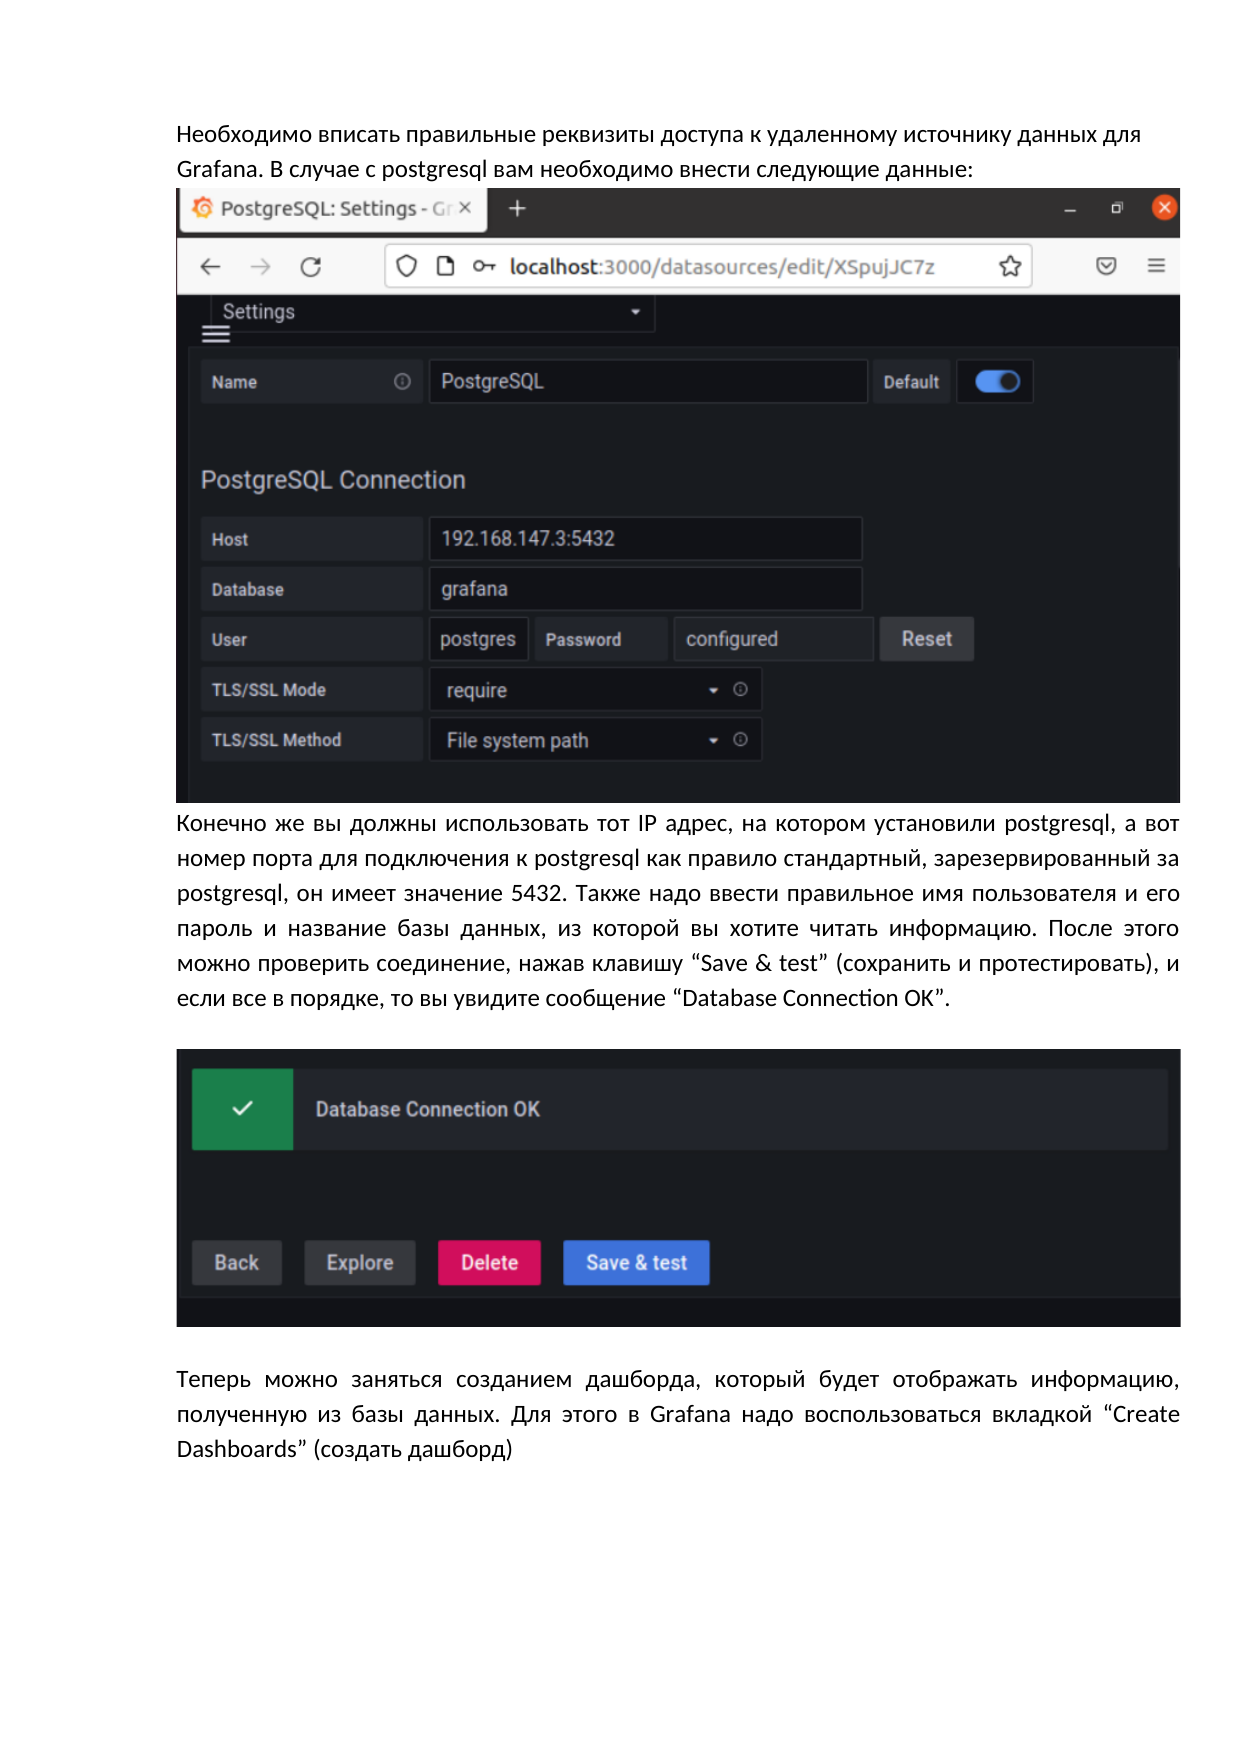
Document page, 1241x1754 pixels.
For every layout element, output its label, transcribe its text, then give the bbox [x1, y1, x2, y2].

text Необходимо вписать правильные реквизиты доступа к удаленному источнику данных для Grafana. В случае с postgresql вам необходимо внести следующие данные: [176, 118, 1181, 183]
text Конечно же вы должны использовать тот IP адрес, на котором установили postgresql, а вот номер порта для подключения к postgresql как правило стандартный, зарезервированный за postgresql, он имеет значение 5432. Также надо ввести правильное имя пользователя и его пароль и название базы данных, из которой вы хотите читать информацию. После этого можно проверить соединение, нажав клавишу “Save & test” (сохранить и протестировать), и если все в порядке, то вы увидите сообщение “Database Connection OK”. [176, 807, 1181, 1013]
picture [176, 188, 1180, 803]
text Теперь можно заняться созданием дашборда, который будет отображать информацию, полученную из базы данных. Для этого в Grafana надо воспользоваться вкладкой “Create Dashboards” (создать дашборд) [176, 1363, 1181, 1463]
picture [176, 1049, 1181, 1327]
